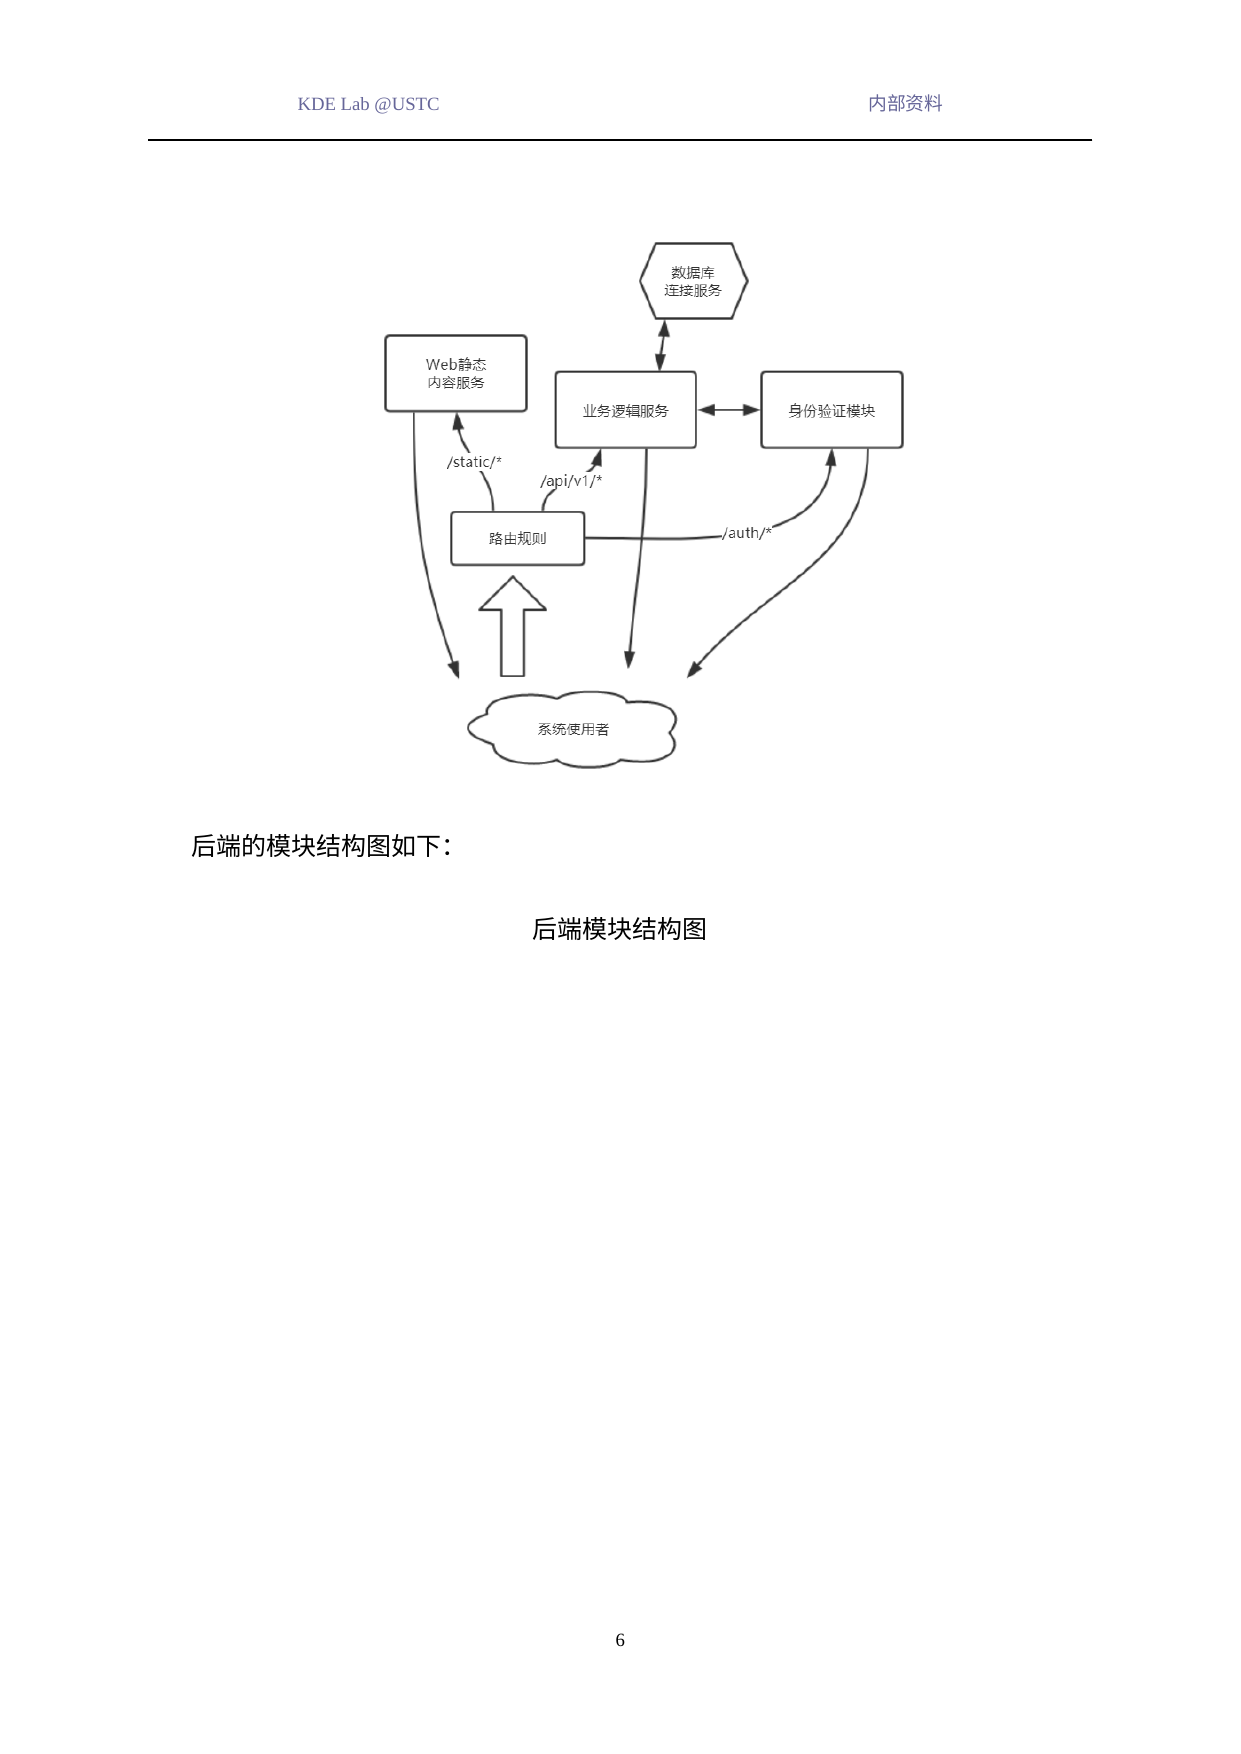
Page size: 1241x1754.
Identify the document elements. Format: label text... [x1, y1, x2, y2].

text 后端模块结构图 [148, 895, 1092, 960]
picture [336, 214, 922, 778]
